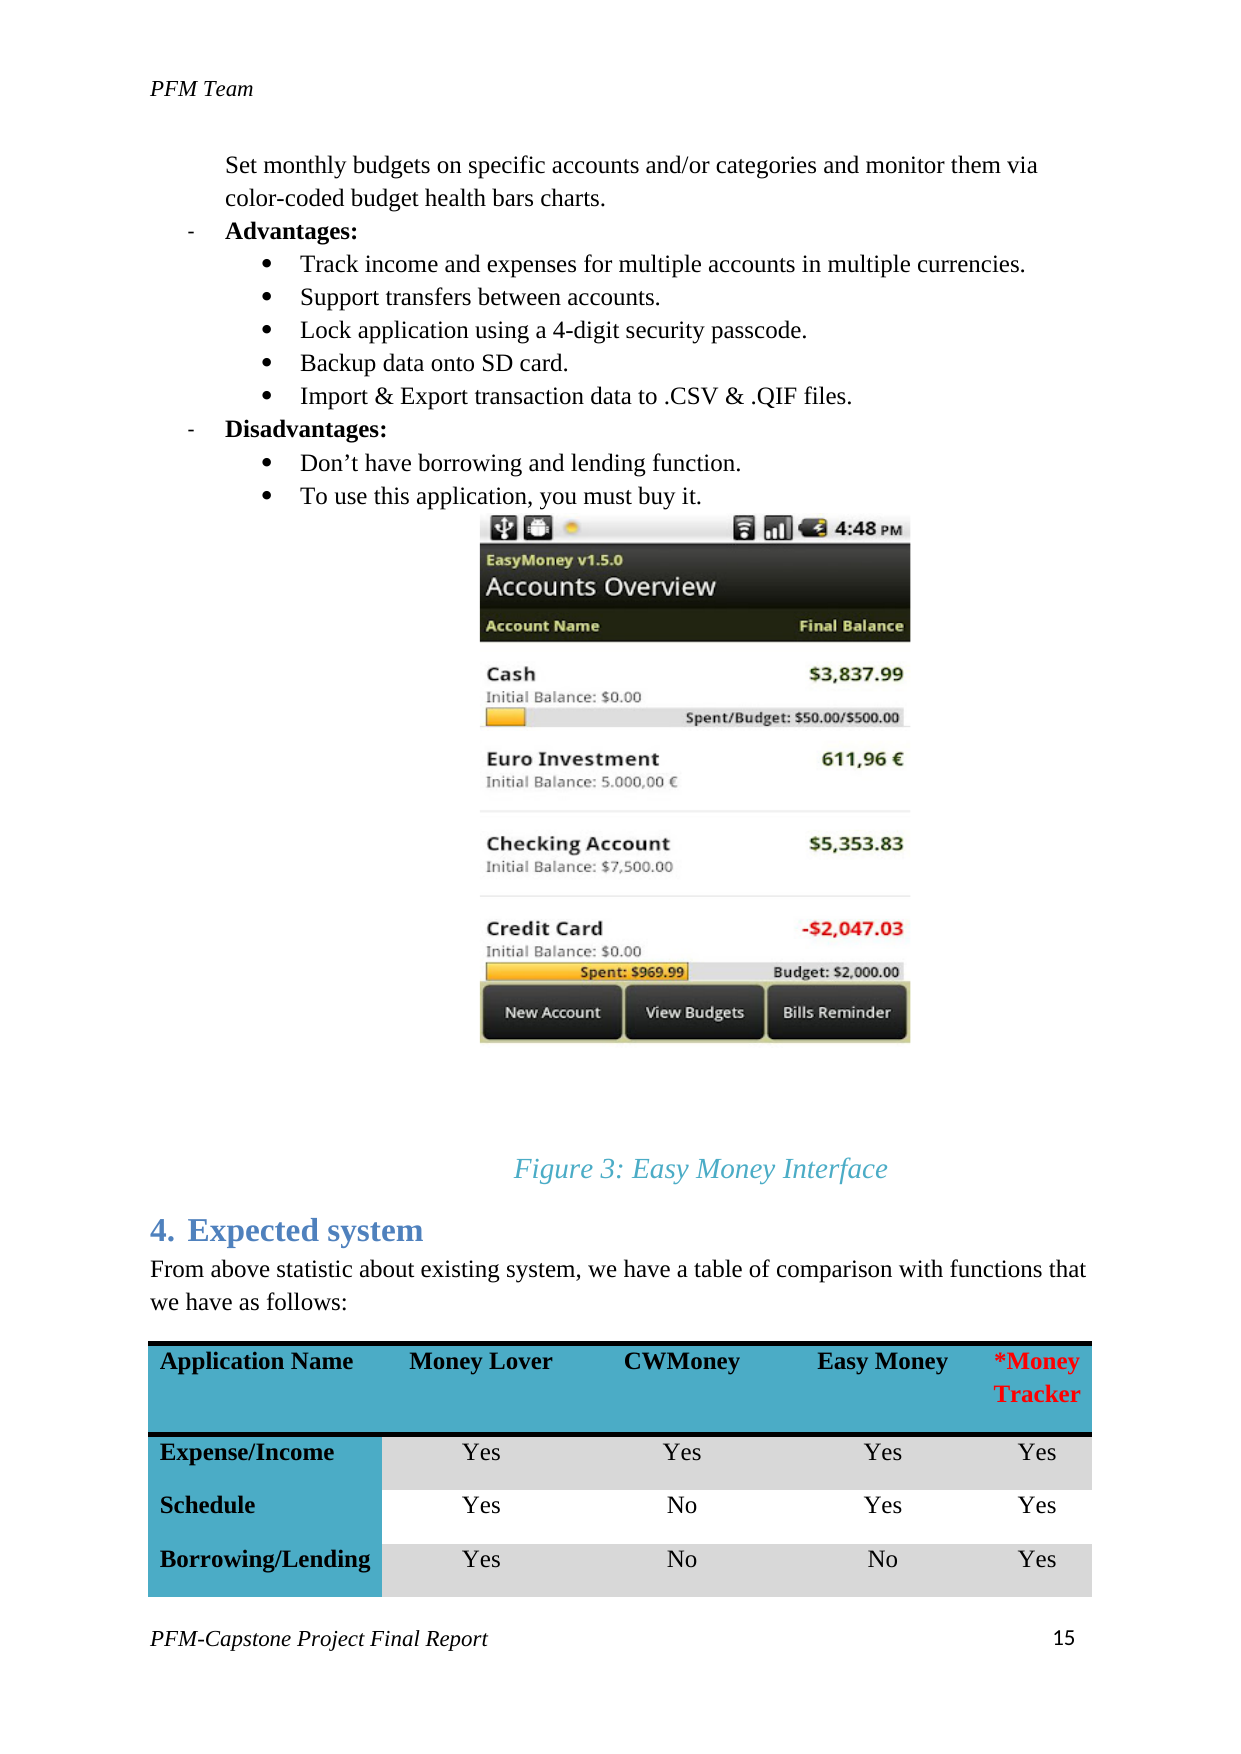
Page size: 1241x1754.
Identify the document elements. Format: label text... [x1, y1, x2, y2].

picture [479, 513, 911, 1147]
list Support transfers between accounts. [262, 282, 1090, 311]
list Import & Export transaction data to .CSV & .QIF files. [262, 381, 1090, 410]
table_cell Yes [580, 1437, 783, 1490]
list Figure 3: Easy Money Interface [382, 1151, 1090, 1184]
list Advantages: [187, 216, 1090, 245]
table_cell Yes [382, 1544, 580, 1597]
table_cell Yes [982, 1544, 1092, 1597]
table_cell Yes [783, 1490, 982, 1544]
subtitle Expected system [150, 1210, 1090, 1248]
list Lock application using a 4-digit security passcode. [262, 315, 1090, 344]
list Backup data onto SD card. [262, 348, 1090, 377]
table_cell Borrowing/Lending [148, 1544, 382, 1597]
list Disadvantages: [187, 414, 1090, 443]
table_cell Yes [382, 1437, 580, 1490]
table_cell Yes [783, 1437, 982, 1490]
table_cell No [783, 1544, 982, 1597]
table_cell Schedule [148, 1490, 382, 1544]
table_cell No [580, 1544, 783, 1597]
table_header Application Name [148, 1346, 382, 1432]
table_cell No [580, 1490, 783, 1544]
table_cell Expense/Income [148, 1437, 382, 1490]
table_header Money Lover [382, 1346, 580, 1432]
table_cell Yes [382, 1490, 580, 1544]
list Don’t have borrowing and lending function. [262, 448, 1090, 477]
list To use this application, you must buy it. [262, 481, 1090, 509]
table_header Easy Money [783, 1346, 982, 1432]
table_header *Money Tracker [982, 1346, 1092, 1432]
list Track income and expenses for multiple accounts in multiple currencies. [262, 249, 1090, 278]
table_cell Yes [982, 1490, 1092, 1544]
text From above statistic about existing system, we have a table of comparison with functions that we have as follows: [150, 1254, 1090, 1316]
text Set monthly budgets on specific accounts and/or categories and monitor them via color-coded budget health bars charts. [225, 150, 1090, 212]
table_header CWMoney [580, 1346, 783, 1432]
table_cell Yes [982, 1437, 1092, 1490]
